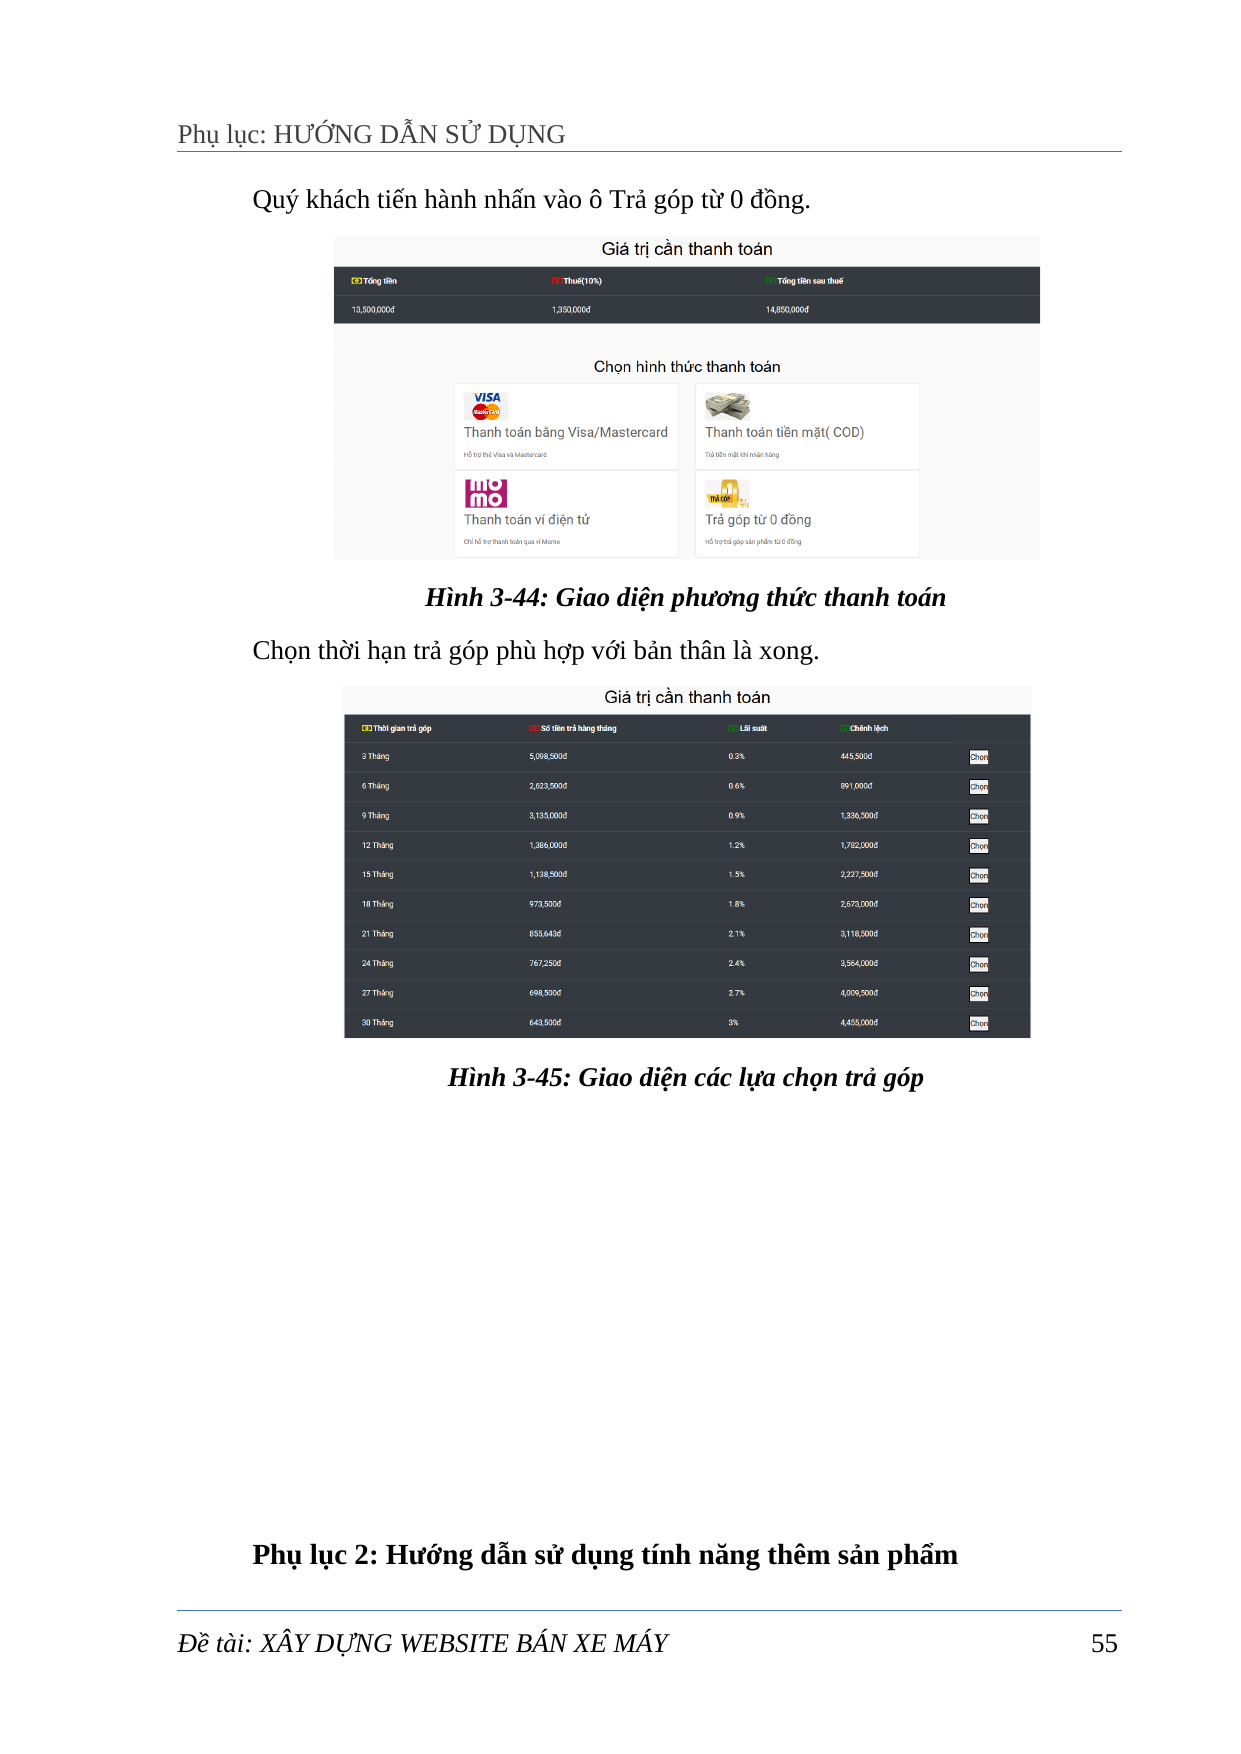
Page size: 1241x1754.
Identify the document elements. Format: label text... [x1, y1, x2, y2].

text Hình 3-44: Giao diện phương thức thanh toán [252, 581, 1122, 612]
picture [342, 686, 1032, 1039]
text Quý khách tiến hành nhấn vào ô Trả góp từ 0 đồng. [252, 183, 1122, 215]
text Hình 3-45: Giao diện các lựa chọn trả góp [252, 1061, 1122, 1092]
text Phụ lục 2: Hướng dẫn sử dụng tính năng thêm sản phẩm [252, 1537, 1122, 1571]
picture [333, 236, 1041, 559]
text Chọn thời hạn trả góp phù hợp với bản thân là xong. [252, 634, 1122, 665]
